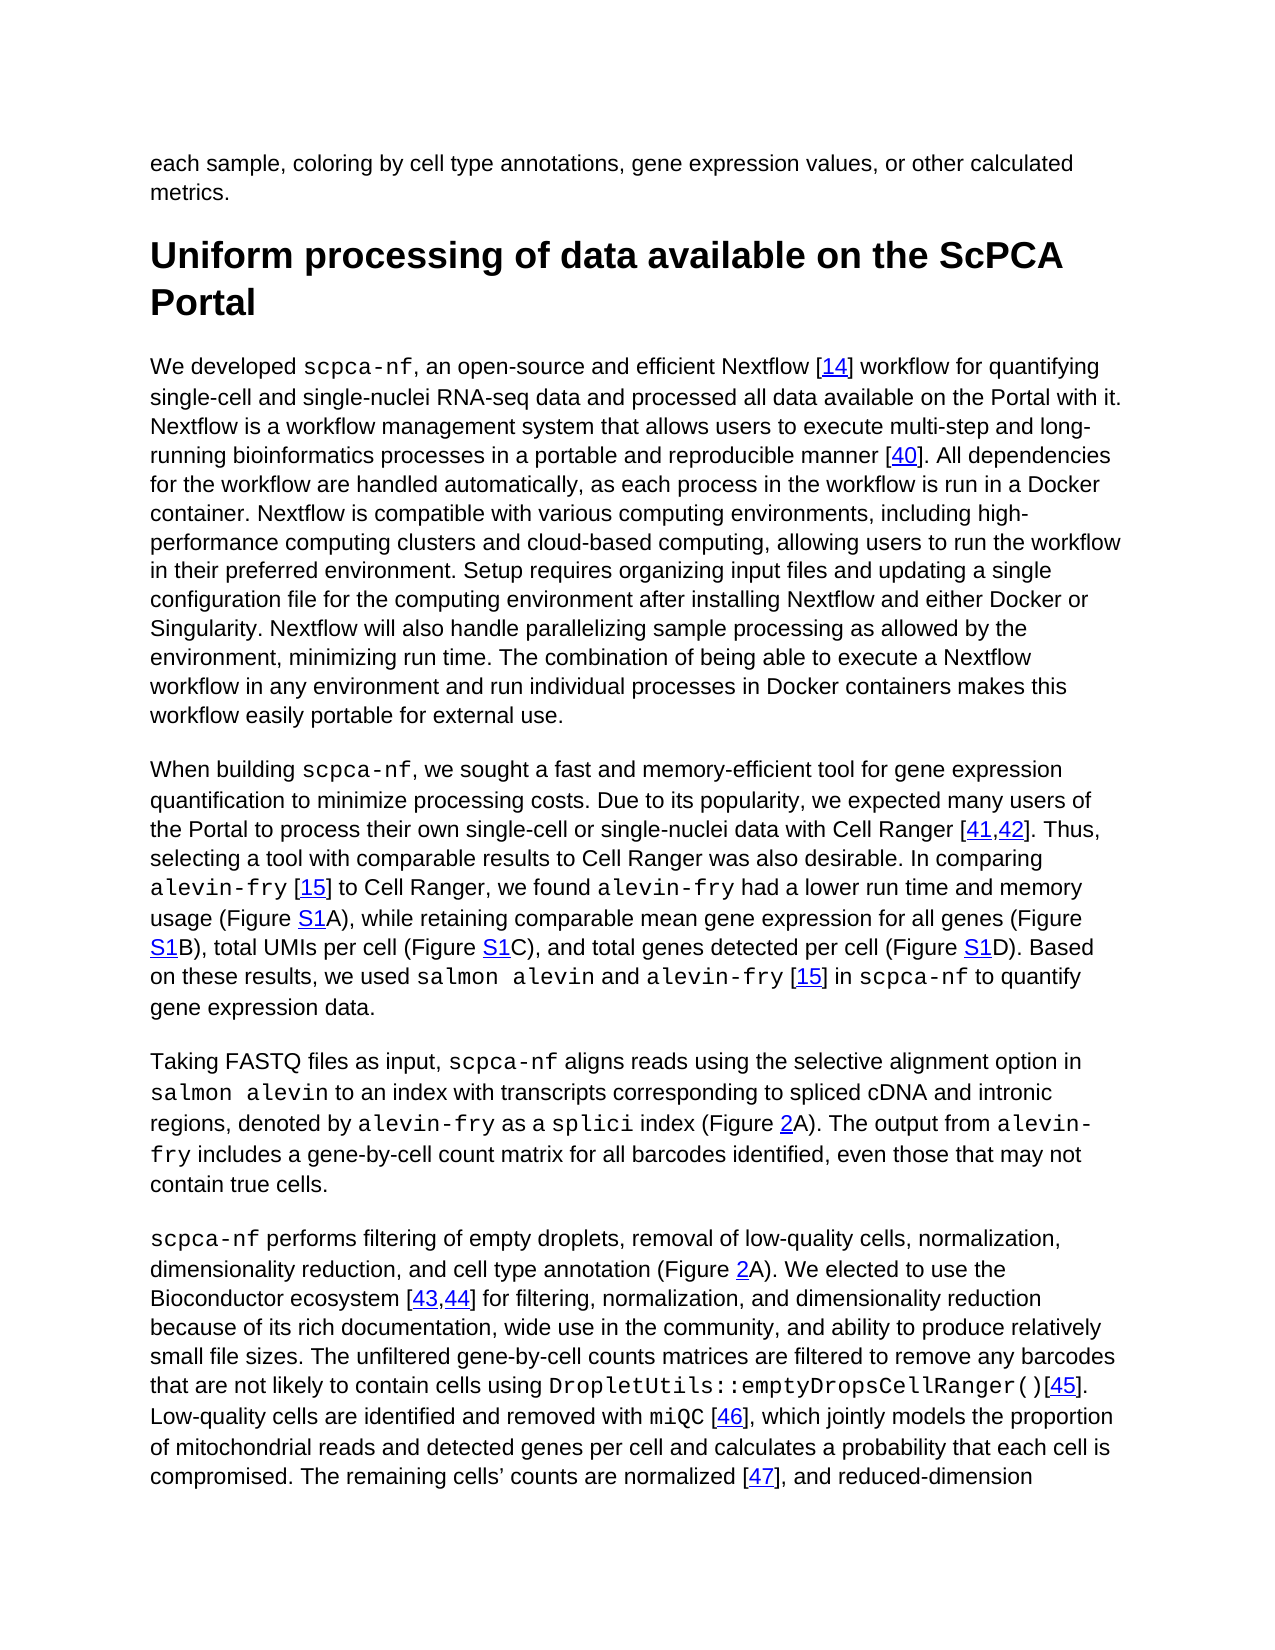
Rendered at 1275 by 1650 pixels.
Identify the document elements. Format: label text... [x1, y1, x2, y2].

text We developed scpca-nf, an open-source and efficient Nextflow [14] workflow for quantifying single-cell and single-nuclei RNA-seq data and processed all data available on the Portal with it. Nextflow is a workflow management system that allows users to execute multi-step and long-running bioinformatics processes in a portable and reproducible manner [40]. All dependencies for the workflow are handled automatically, as each process in the workflow is run in a Docker container. Nextflow is compatible with various computing environments, including high-performance computing clusters and cloud-based computing, allowing users to run the workflow in their preferred environment. Setup requires organizing input files and updating a single configuration file for the computing environment after installing Nextflow and either Docker or Singularity. Nextflow will also handle parallelizing sample processing as allowed by the environment, minimizing run time. The combination of being able to execute a Nextflow workflow in any environment and run individual processes in Docker containers makes this workflow easily portable for external use. [150, 353, 1125, 728]
subtitle Uniform processing of data available on the ScPCA Portal [150, 233, 1125, 323]
text When building scpca-nf, we sought a fast and memory-efficient tool for gene expression quantification to minimize processing costs. Due to its popularity, we expected many users of the Portal to process their own single-cell or single-nuclei data with Cell Ranger [41,42]. Thus, selecting a tool with comparable results to Cell Ranger was also desirable. In comparing alevin-fry [15] to Cell Ranger, we found alevin-fry had a lower run time and memory usage (Figure S1A), while retaining comparable mean gene expression for all genes (Figure S1B), total UMIs per cell (Figure S1C), and total genes detected per cell (Figure S1D). Based on these results, we used salmon alevin and alevin-fry [15] in scpca-nf to quantify gene expression data. [150, 756, 1125, 1020]
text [150, 150, 1125, 205]
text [150, 1225, 1125, 1489]
text Taking FASTQ files as input, scpca-nf aligns reads using the selective alignment option in salmon alevin to an index with transcripts corresponding to spliced cDNA and intronic regions, denoted by alevin-fry as a splici index (Figure 2A). The output from alevin-fry includes a gene-by-cell count matrix for all barcodes identified, even those that may not contain true cells. [150, 1048, 1125, 1198]
